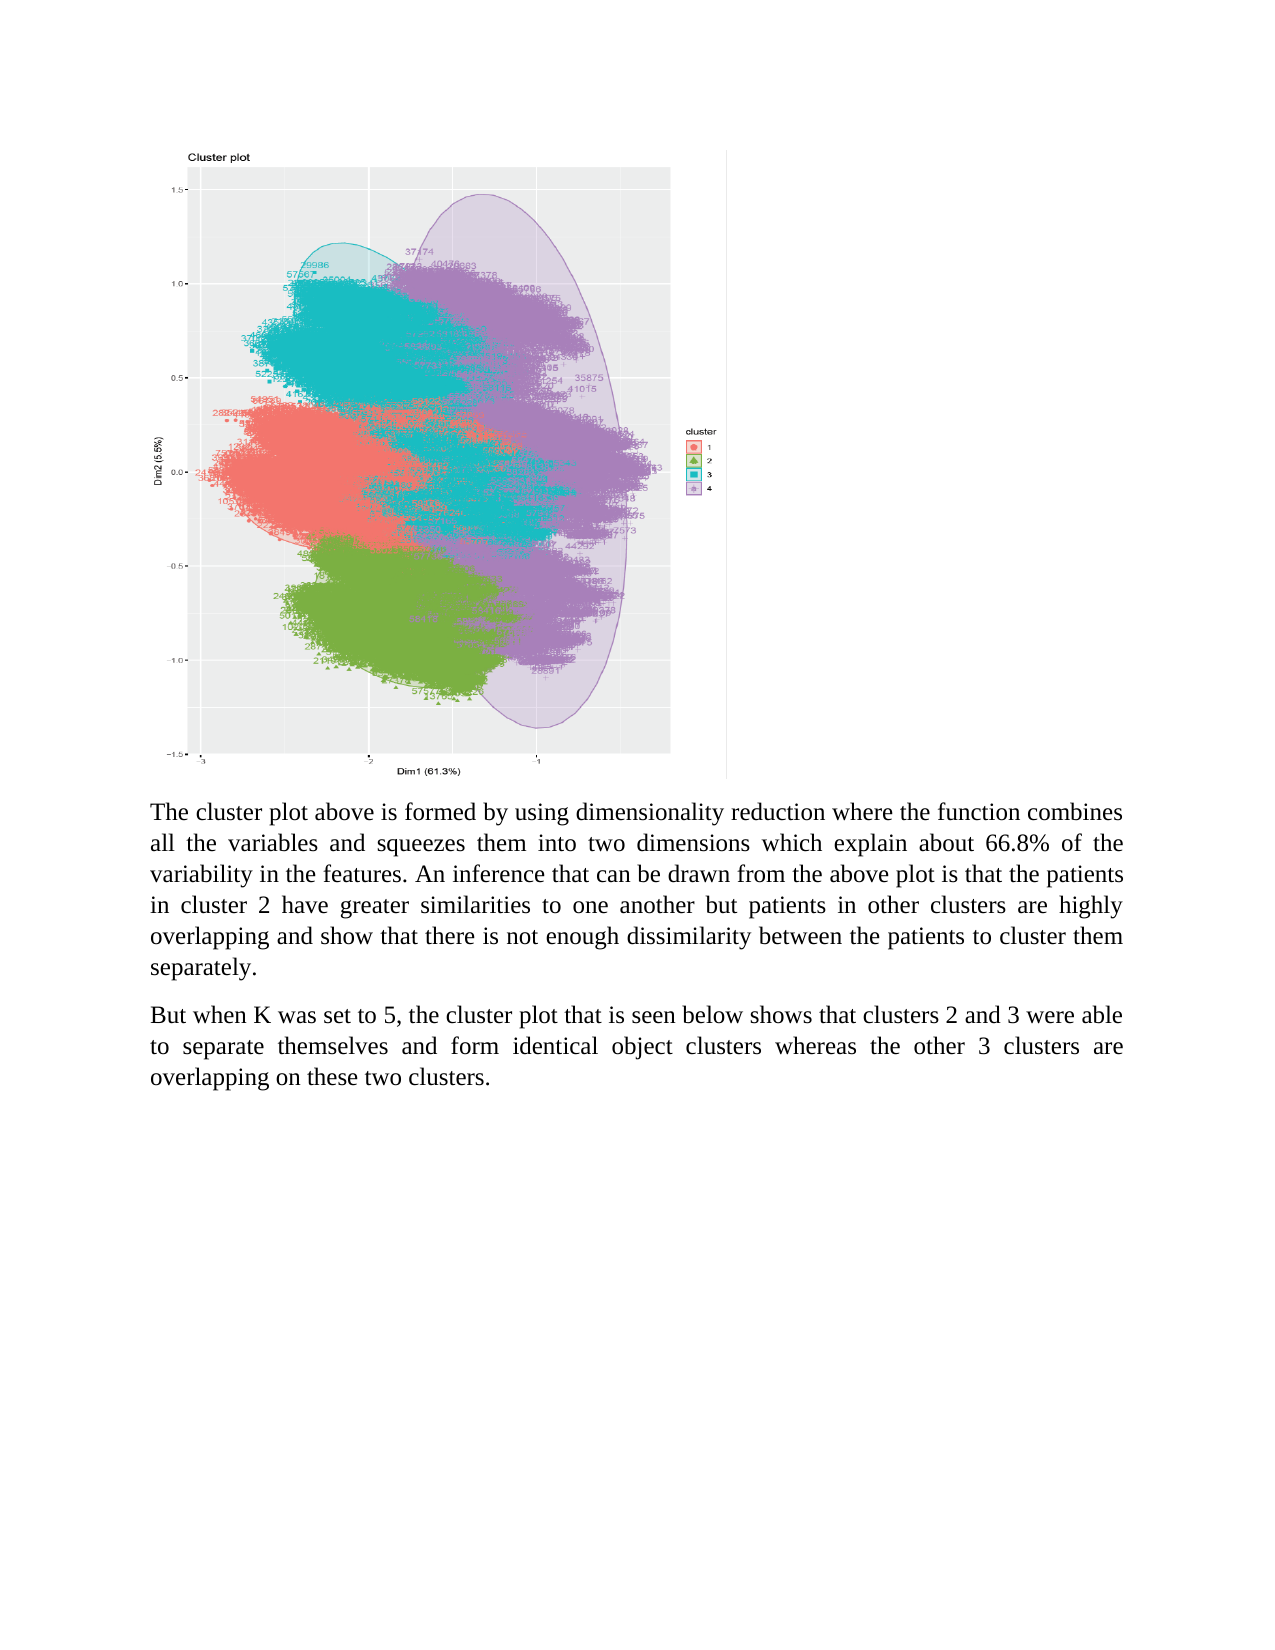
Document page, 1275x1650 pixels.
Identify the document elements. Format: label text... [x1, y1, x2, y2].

text The cluster plot above is formed by using dimensionality reduction where the function combines all the variables and squeezes them into two dimensions which explain about 66.8% of the variability in the features. An inference that can be drawn from the above plot is that the patients in cluster 2 have greater similarities to one another but patients in other clusters are highly overlapping and show that there is not enough dissimilarity between the patients to cluster them separately. [150, 797, 1125, 981]
picture [150, 150, 727, 779]
text But when K was set to 5, the cluster plot that is seen below shows that clusters 2 and 3 were able to separate themselves and form identical object clusters whereas the other 3 clusters are overlapping on these two clusters. [150, 1000, 1125, 1091]
